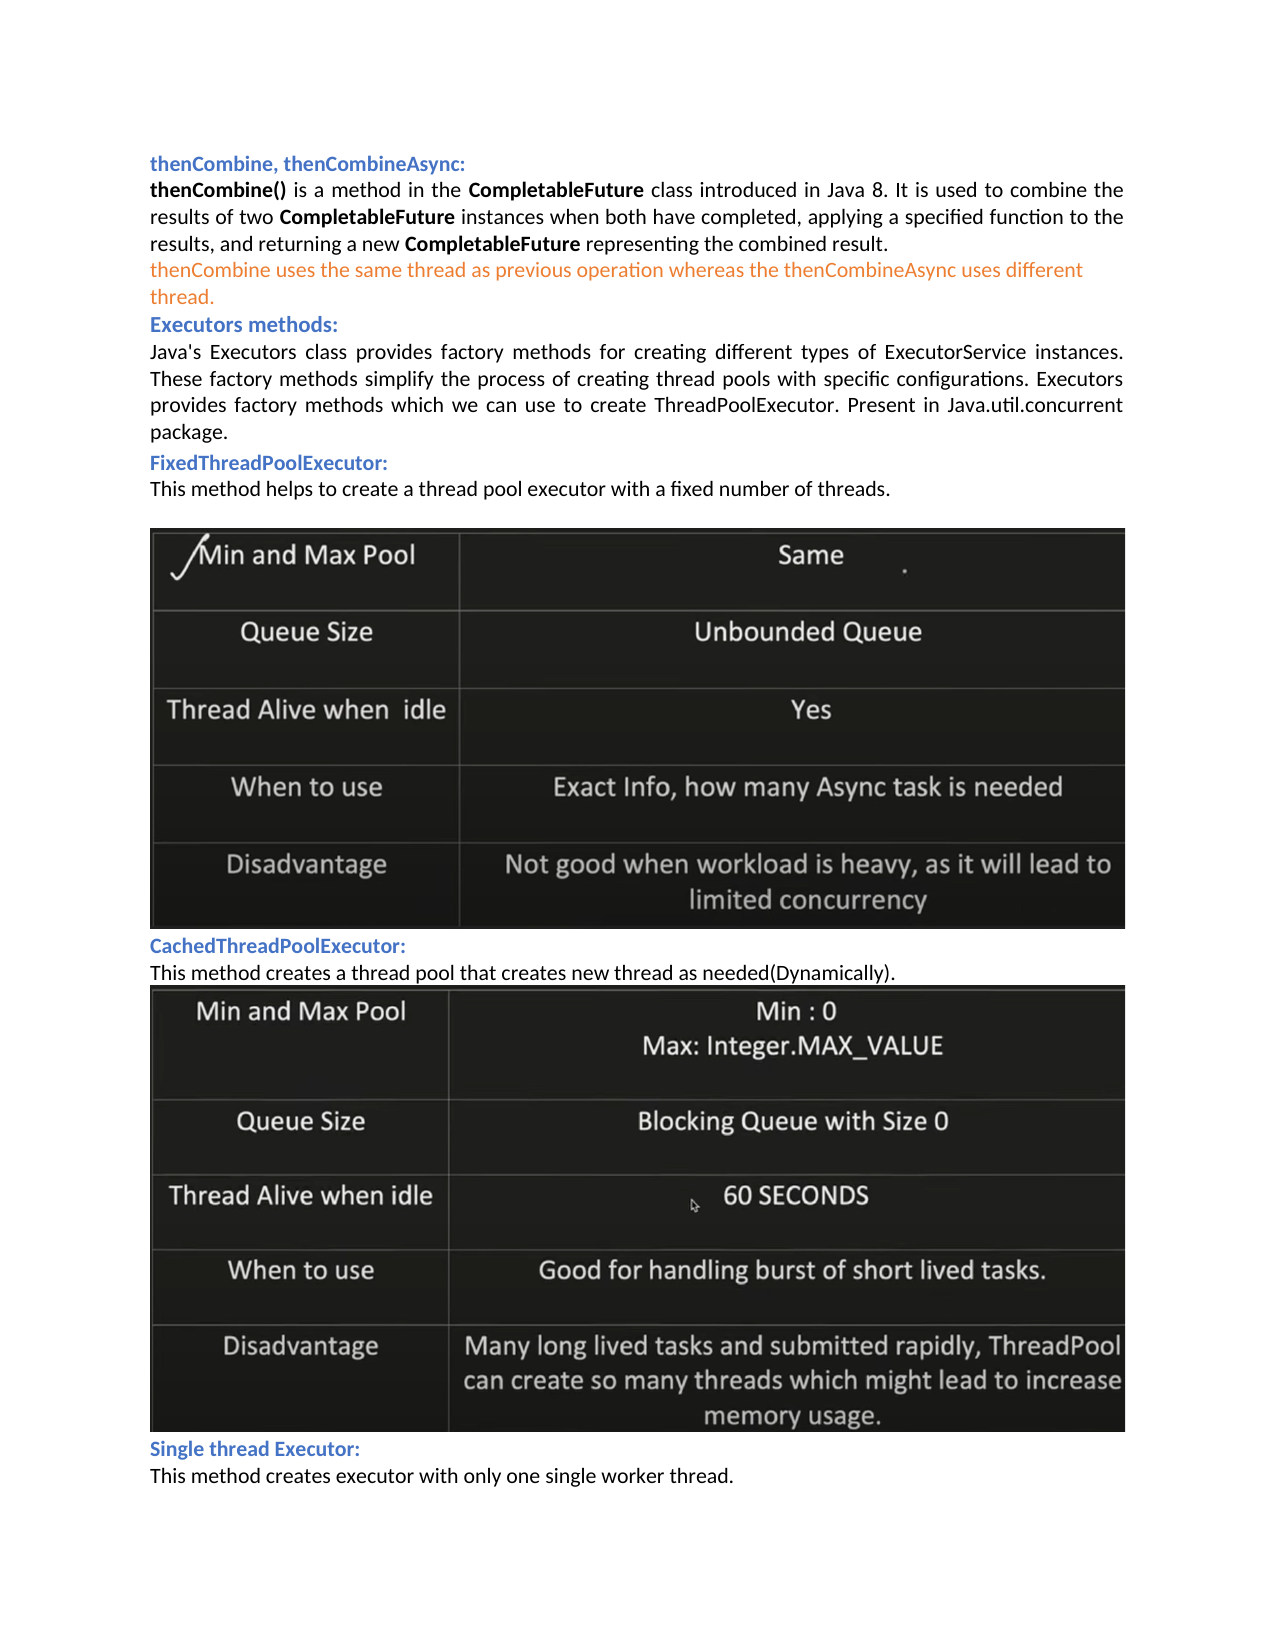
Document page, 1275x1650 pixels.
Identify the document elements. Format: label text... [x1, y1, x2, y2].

subtitle CachedThreadPoolExecutor: [150, 932, 1125, 959]
text thenCombine uses the same thread as previous operation whereas the thenCombineAsync uses different thread. [150, 257, 1125, 310]
subtitle FixedThreadPoolExecutor: [150, 449, 1125, 476]
text This method creates executor with only one single worker thread. [150, 1462, 1125, 1489]
text This method creates a thread pool that creates new thread as needed(Dynamically). [150, 959, 1125, 985]
text Java's Executors class provides factory methods for creating different types of ExecutorService instances. These factory methods simplify the process of creating thread pools with specific configurations. Executors provides factory methods which we can use to create ThreadPoolExecutor. Present in Java.util.concurrent package. [150, 338, 1125, 445]
picture [150, 528, 1125, 929]
text This method helps to create a thread pool executor with a fixed number of threads. [150, 476, 1125, 502]
subtitle Executors methods: [150, 310, 1125, 338]
subtitle Single thread Executor: [150, 1435, 1125, 1462]
subtitle thenCombine, thenCombineAsync: [150, 150, 1125, 177]
text thenCombine() is a method in the CompletableFuture class introduced in Java 8. It is used to combine the results of two CompletableFuture instances when both have completed, applying a specified function to the results, and returning a new CompletableFuture representing the combined result. [150, 177, 1125, 257]
picture [150, 985, 1125, 1432]
